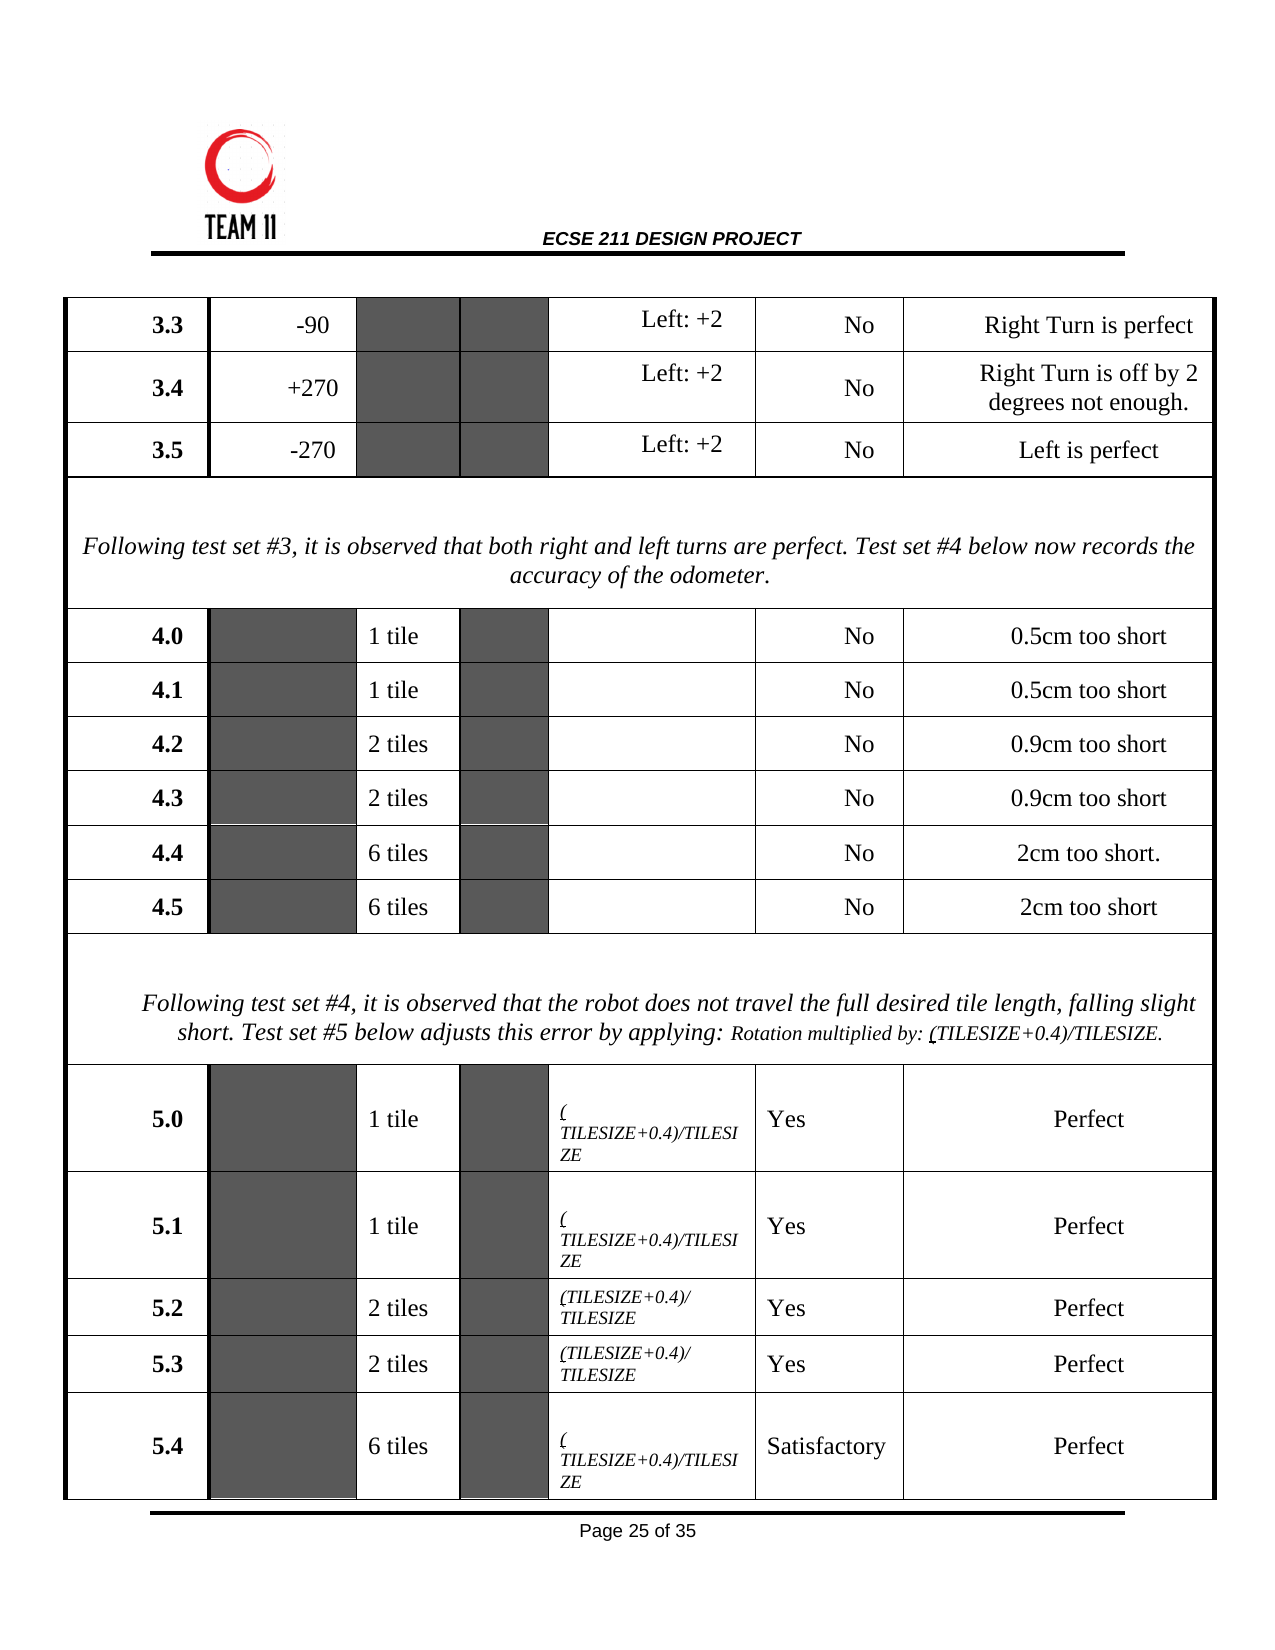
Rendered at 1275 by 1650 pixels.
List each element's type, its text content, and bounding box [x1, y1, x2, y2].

table_cell [211, 717, 356, 770]
table_cell 4.4 [68, 826, 207, 879]
table_cell Left: +2 [549, 352, 755, 422]
table_cell [211, 771, 356, 824]
table_cell Perfect [904, 1393, 1212, 1498]
table_cell -270 [211, 423, 356, 476]
table_cell Yes [756, 1172, 903, 1278]
table_cell [549, 826, 755, 879]
table_cell [461, 771, 548, 824]
table_cell 0.5cm too short [904, 609, 1212, 662]
table_cell (TILESIZE+0.4)/TILESIZE [549, 1393, 755, 1498]
table_cell [549, 609, 755, 662]
table_cell [211, 1065, 356, 1171]
table_cell [461, 826, 548, 879]
table_cell Yes [756, 1279, 903, 1335]
table_cell 2 tiles [357, 1336, 459, 1392]
table_cell Following test set #4, it is observed that the robot does not travel the full desired tile length, falling slight short. Test set #5 below adjusts this error by applying: Rotation multiplied by: (TILESIZE+0.4)/TILESIZE. [68, 934, 1212, 1064]
table_cell Left is perfect [904, 423, 1212, 476]
table_cell 6 tiles [357, 1393, 459, 1498]
table_cell [461, 663, 548, 716]
picture [197, 120, 286, 245]
table_cell 0.5cm too short [904, 663, 1212, 716]
table_cell 5.4 [68, 1393, 207, 1498]
table_cell Yes [756, 1065, 903, 1171]
table_cell Perfect [904, 1279, 1212, 1335]
table_cell [357, 352, 459, 422]
table_cell 4.2 [68, 717, 207, 770]
table_cell 0.9cm too short [904, 771, 1212, 824]
table_cell [461, 298, 548, 351]
table_cell No [756, 826, 903, 879]
table_cell Yes [756, 1336, 903, 1392]
table_cell 2cm too short [904, 880, 1212, 933]
table_cell +270 [211, 352, 356, 422]
table_cell [211, 609, 356, 662]
table_cell [211, 880, 356, 933]
table_cell Satisfactory [756, 1393, 903, 1498]
table_cell 1 tile [357, 1065, 459, 1171]
table_cell [461, 423, 548, 476]
table_cell 2 tiles [357, 771, 459, 824]
table_cell Following test set #3, it is observed that both right and left turns are perfect. Test set #4 below now records the accuracy of the odometer. [68, 478, 1212, 608]
table_cell 3.5 [68, 423, 207, 476]
table_cell 6 tiles [357, 880, 459, 933]
table_cell [357, 423, 459, 476]
table_cell No [756, 352, 903, 422]
table_cell 3.3 [68, 298, 207, 351]
table_cell No [756, 298, 903, 351]
table_cell 1 tile [357, 663, 459, 716]
table_cell [549, 717, 755, 770]
table_cell [211, 826, 356, 879]
table_cell [549, 663, 755, 716]
table_cell (TILESIZE+0.4)/TILESIZE [549, 1279, 755, 1335]
table_cell 5.1 [68, 1172, 207, 1278]
table_cell [211, 663, 356, 716]
table_cell Right Turn is perfect [904, 298, 1212, 351]
table_cell [211, 1172, 356, 1278]
table_cell 1 tile [357, 609, 459, 662]
table_cell 2 tiles [357, 717, 459, 770]
table_cell Perfect [904, 1065, 1212, 1171]
table_cell [357, 298, 459, 351]
table_cell [461, 717, 548, 770]
table_cell [211, 1336, 356, 1392]
table_cell 5.2 [68, 1279, 207, 1335]
table_cell (TILESIZE+0.4)/TILESIZE [549, 1065, 755, 1171]
table_cell Left: +2 [549, 298, 755, 351]
table_cell Left: +2 [549, 423, 755, 476]
table_cell 4.1 [68, 663, 207, 716]
table_cell [211, 1279, 356, 1335]
table_cell 4.3 [68, 771, 207, 824]
table_cell No [756, 880, 903, 933]
table_cell 5.3 [68, 1336, 207, 1392]
table_cell [461, 880, 548, 933]
table_cell [461, 1172, 548, 1278]
table_cell 6 tiles [357, 826, 459, 879]
table_cell [461, 1065, 548, 1171]
table_cell 4.0 [68, 609, 207, 662]
table_cell Perfect [904, 1172, 1212, 1278]
table_cell No [756, 663, 903, 716]
table_cell 4.5 [68, 880, 207, 933]
table_cell 2 tiles [357, 1279, 459, 1335]
table_cell [211, 1393, 356, 1498]
table_cell (TILESIZE+0.4)/TILESIZE [549, 1336, 755, 1392]
table_cell 2cm too short. [904, 826, 1212, 879]
table_cell -90 [211, 298, 356, 351]
table_cell Perfect [904, 1336, 1212, 1392]
table_cell [461, 609, 548, 662]
table_cell 5.0 [68, 1065, 207, 1171]
table_cell No [756, 609, 903, 662]
table_cell [461, 352, 548, 422]
table_cell 3.4 [68, 352, 207, 422]
table_cell 1 tile [357, 1172, 459, 1278]
table_cell [461, 1336, 548, 1392]
table_cell No [756, 717, 903, 770]
table_cell (TILESIZE+0.4)/TILESIZE [549, 1172, 755, 1278]
table_cell No [756, 771, 903, 824]
table_cell [549, 771, 755, 824]
table_cell No [756, 423, 903, 476]
table_cell 0.9cm too short [904, 717, 1212, 770]
table_cell [461, 1279, 548, 1335]
table_cell [461, 1393, 548, 1498]
table_cell Right Turn is off by 2 degrees not enough. [904, 352, 1212, 422]
table_cell [549, 880, 755, 933]
